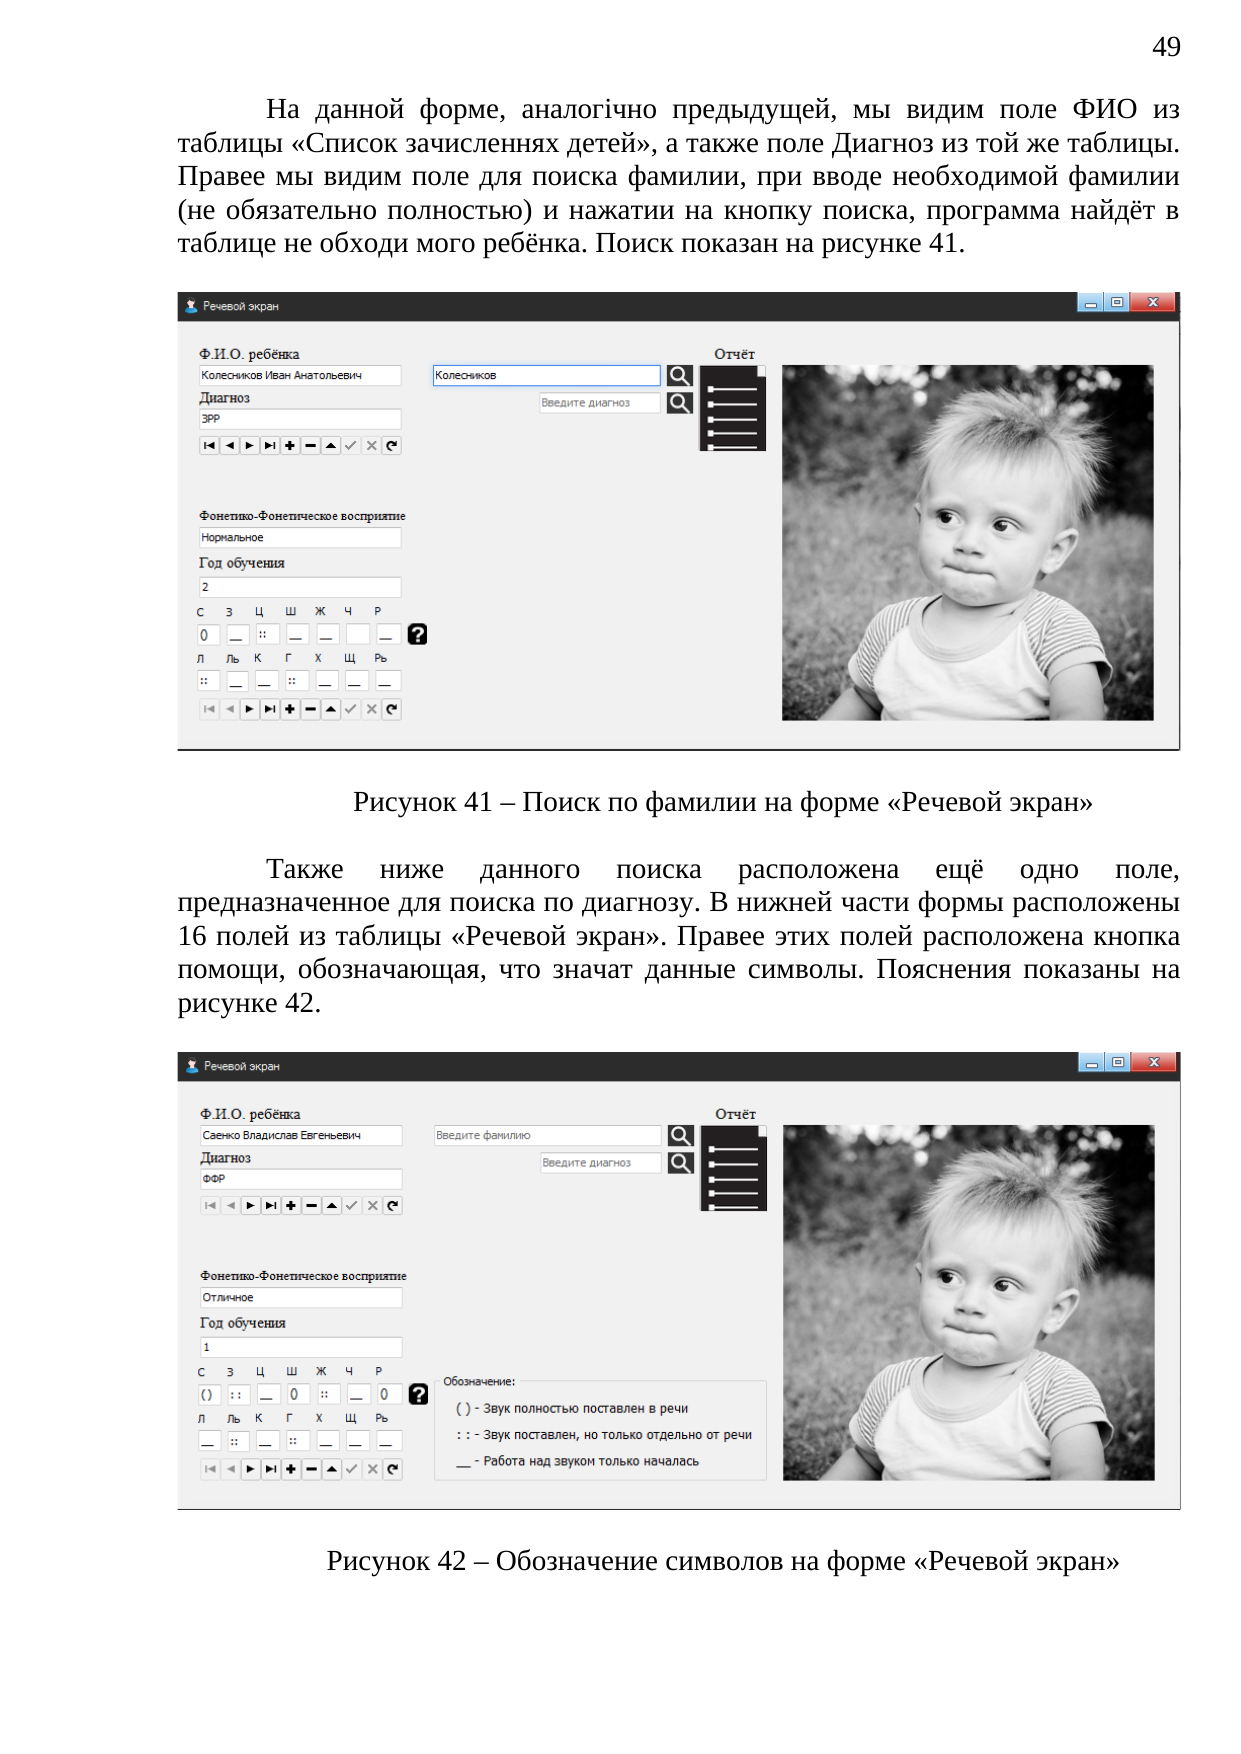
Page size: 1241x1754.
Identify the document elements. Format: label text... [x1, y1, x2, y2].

text Рисунок 41 – Поиск по фамилии на форме «Речевой экран» [177, 784, 1181, 817]
picture [177, 292, 1181, 751]
text Рисунок 42 – Обозначение символов на форме «Речевой экран» [177, 1543, 1181, 1577]
text Также ниже данного поиска расположена ещё одно поле, предназначенное для поиска по диагнозу. В нижней части формы расположены 16 полей из таблицы «Речевой экран». Правее этих полей расположена кнопка помощи, обозначающая, что значат данные символы. Пояснения показаны на рисунке 42. [177, 851, 1181, 1018]
text На данной форме, аналогічно предыдущей, мы видим поле ФИО из таблицы «Список зачисленнях детей», а также поле Диагноз из той же таблицы. Правее мы видим поле для поиска фамилии, при вводе необходимой фамилии (не обязательно полностью) и нажатии на кнопку поиска, программа найдёт в таблице не обходи мого ребёнка. Поиск показан на рисунке 41. [177, 91, 1181, 259]
picture [177, 1052, 1181, 1510]
